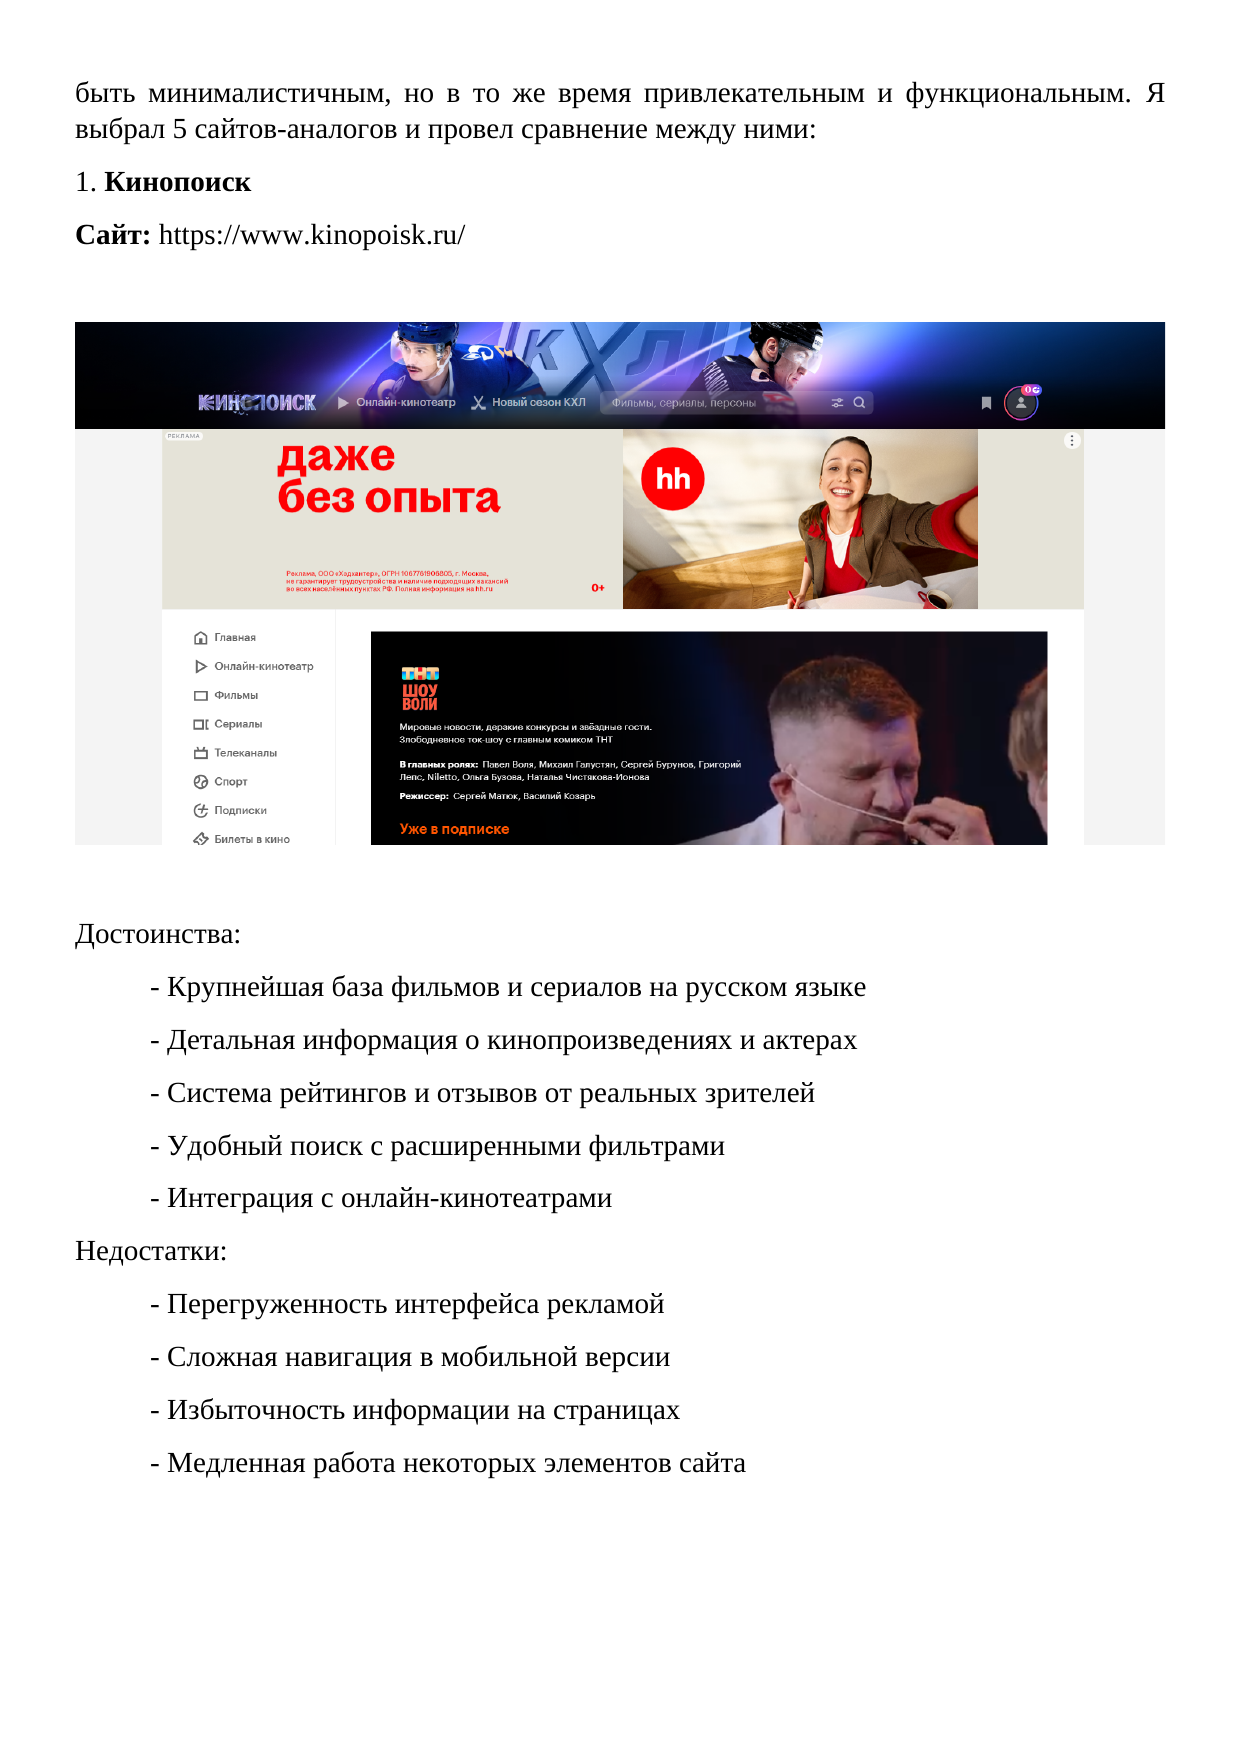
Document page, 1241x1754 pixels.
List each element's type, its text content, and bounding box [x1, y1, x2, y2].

text - Система рейтингов и отзывов от реальных зрителей [150, 1075, 1165, 1108]
text Сайт: https://www.kinopoisk.ru/ [75, 217, 1165, 250]
picture [75, 322, 1166, 845]
text - Детальная информация о кинопроизведениях и актерах [150, 1022, 1165, 1056]
text - Удобный поиск с расширенными фильтрами [150, 1128, 1165, 1161]
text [75, 75, 1165, 145]
text - Перегруженность интерфейса рекламой [150, 1286, 1165, 1320]
text - Крупнейшая база фильмов и сериалов на русском языке [150, 969, 1165, 1003]
text Достоинства: [75, 917, 1165, 950]
text - Сложная навигация в мобильной версии [150, 1339, 1165, 1373]
text - Медленная работа некоторых элементов сайта [150, 1445, 1165, 1478]
text Недостатки: [75, 1233, 1165, 1267]
text - Избыточность информации на страницах [150, 1392, 1165, 1425]
text 1. Кинопоиск [75, 164, 1165, 197]
text - Интеграция с онлайн-кинотеатрами [150, 1181, 1165, 1214]
